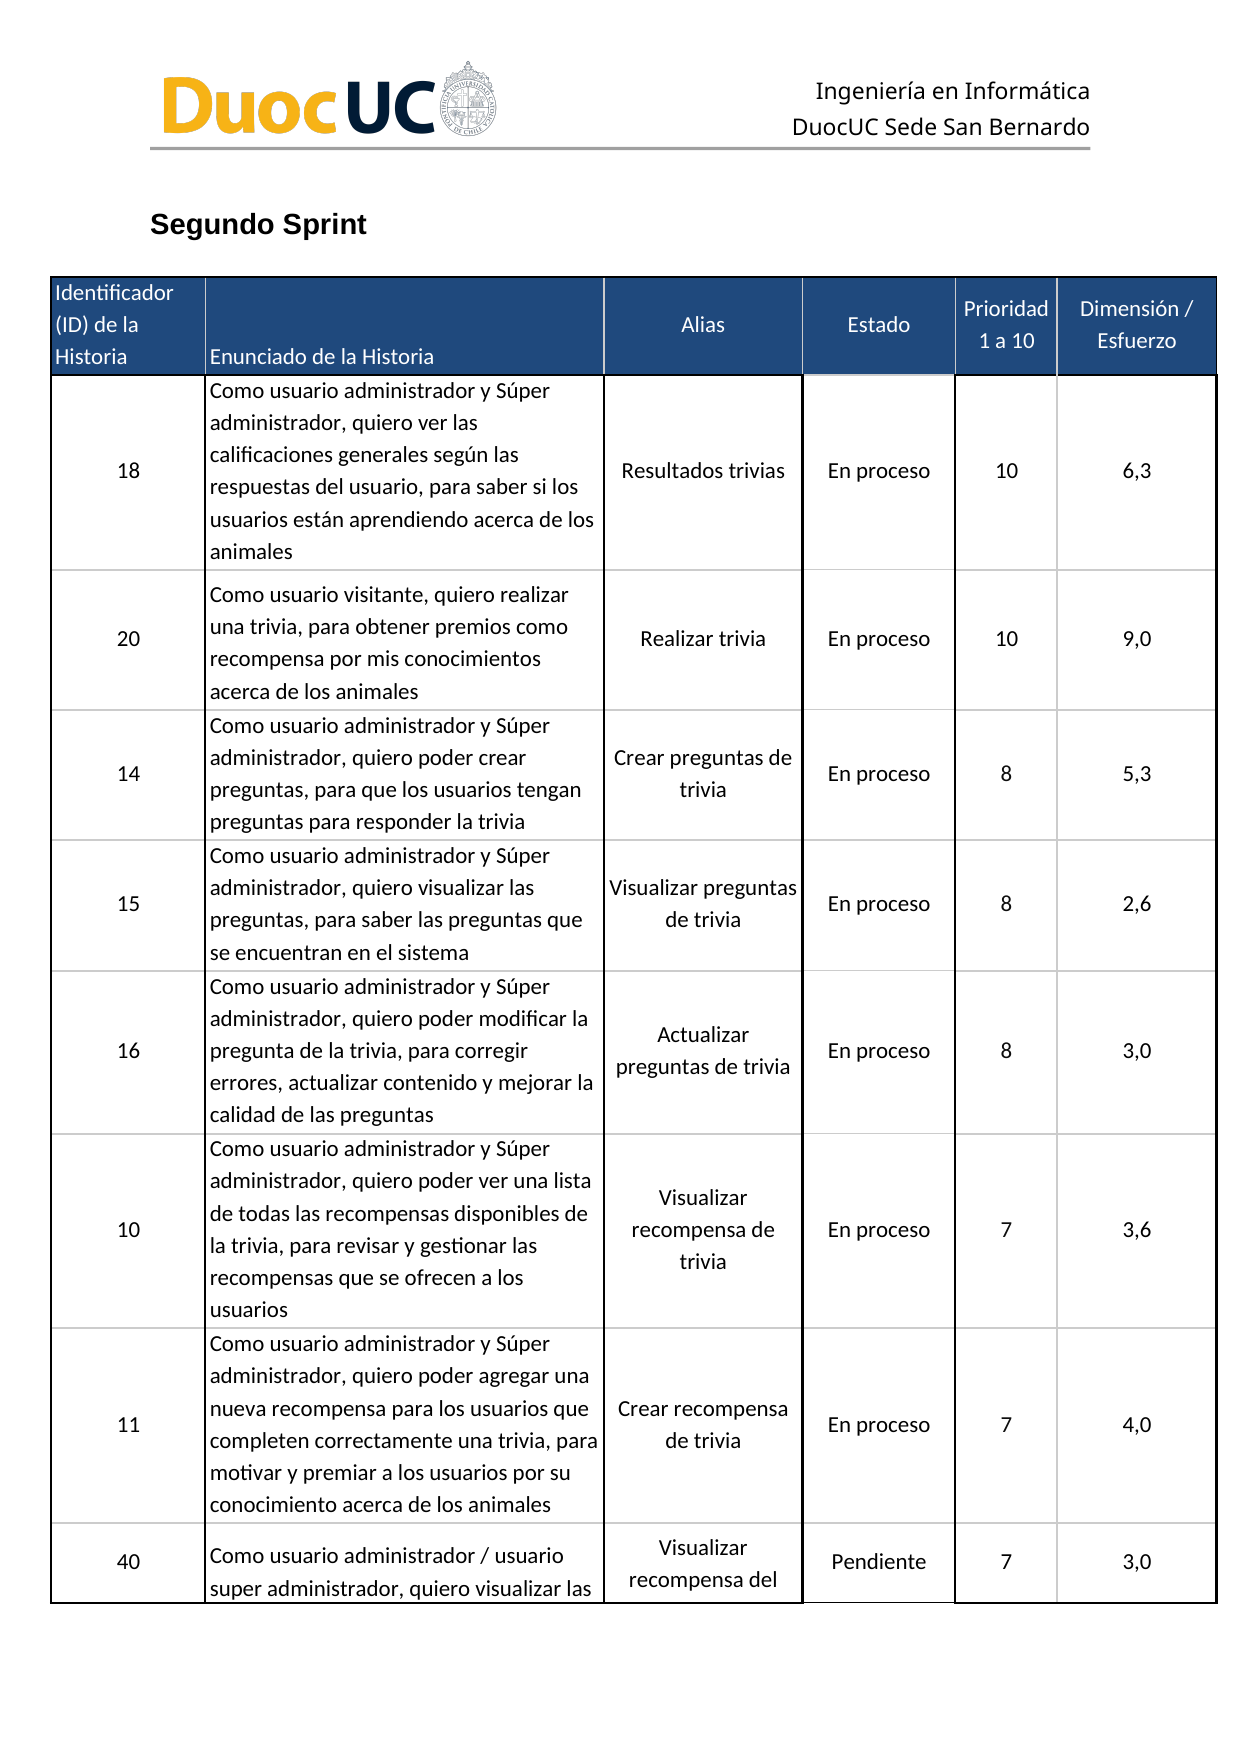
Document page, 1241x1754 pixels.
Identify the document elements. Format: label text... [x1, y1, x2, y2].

table_cell 20 [52, 571, 204, 709]
table_cell Como usuario administrador y Súper administrador, quiero poder agregar una nueva recompensa para los usuarios que completen correctamente una trivia, para motivar y premiar a los usuarios por su conocimiento acerca de los animales [206, 1329, 603, 1522]
table_cell 4,0 [1058, 1329, 1215, 1522]
table_cell En proceso [804, 971, 954, 1132]
table_cell Pendiente [804, 1524, 954, 1602]
table_cell 3,0 [1058, 972, 1215, 1132]
table_header Estado [803, 278, 955, 374]
table_cell 5,3 [1058, 711, 1215, 839]
table_cell En proceso [804, 1134, 954, 1327]
table_header Alias [605, 278, 802, 374]
table_cell Como usuario administrador y Súper administrador, quiero poder modificar la pregunta de la trivia, para corregir errores, actualizar contenido y mejorar la calidad de las preguntas [206, 972, 603, 1132]
table_cell 10 [956, 571, 1056, 709]
table_cell Visualizar recompensa del visitante [605, 1524, 801, 1602]
table_cell 9,0 [1058, 571, 1215, 709]
table_cell Resultados trivias [605, 376, 801, 569]
table_cell 10 [956, 376, 1056, 569]
table_cell Como usuario administrador y Súper administrador, quiero poder ver una lista de todas las recompensas disponibles de la trivia, para revisar y gestionar las recompensas que se ofrecen a los usuarios [206, 1135, 603, 1327]
table_header Prioridad 1 a 10 [956, 278, 1056, 374]
table_cell En proceso [804, 376, 954, 569]
table_cell 40 [52, 1524, 204, 1602]
table_cell Como usuario administrador y Súper administrador, quiero visualizar las preguntas, para saber las preguntas que se encuentran en el sistema [206, 841, 603, 970]
table_header Enunciado de la Historia [206, 278, 603, 374]
table_cell 10 [52, 1135, 204, 1327]
table_cell 7 [956, 1135, 1056, 1327]
picture [159, 56, 501, 141]
table_cell 18 [52, 376, 204, 569]
table_cell 2,6 [1058, 841, 1215, 970]
table_cell Actualizar preguntas de trivia [605, 972, 801, 1132]
subtitle Segundo Sprint [150, 207, 1090, 241]
table_cell 8 [956, 972, 1056, 1132]
table_cell 3,6 [1058, 1135, 1215, 1327]
table_cell En proceso [804, 570, 954, 709]
table_cell Crear preguntas de trivia [605, 711, 801, 839]
table_cell Realizar trivia [605, 571, 801, 709]
table_cell Crear recompensa de trivia [605, 1329, 801, 1522]
table_header Identificador (ID) de la Historia [52, 278, 205, 374]
table_cell 8 [956, 841, 1056, 970]
table_cell 7 [956, 1524, 1056, 1602]
table_cell 15 [52, 841, 204, 970]
table_cell Como usuario administrador y Súper administrador, quiero ver las calificaciones generales según las respuestas del usuario, para saber si los usuarios están aprendiendo acerca de los animales [206, 376, 603, 569]
table_cell Visualizar recompensa de trivia [605, 1135, 801, 1327]
table_cell Como usuario administrador y Súper administrador, quiero poder crear preguntas, para que los usuarios tengan preguntas para responder la trivia [206, 711, 603, 839]
table_cell 6,3 [1058, 376, 1215, 569]
table_cell En proceso [804, 1329, 954, 1522]
table_cell Visualizar preguntas de trivia [605, 841, 801, 970]
table_cell 3,0 [1058, 1524, 1215, 1602]
table_cell 14 [52, 711, 204, 839]
table_cell En proceso [804, 841, 954, 970]
table_cell Como usuario visitante, quiero realizar una trivia, para obtener premios como recompensa por mis conocimientos acerca de los animales [206, 571, 603, 709]
table_cell 11 [52, 1329, 204, 1522]
table_cell 7 [956, 1329, 1056, 1522]
table_cell 8 [956, 711, 1056, 839]
table_cell 16 [52, 972, 204, 1132]
table_header Dimensión / Esfuerzo [1058, 278, 1216, 374]
table_cell En proceso [804, 710, 954, 839]
